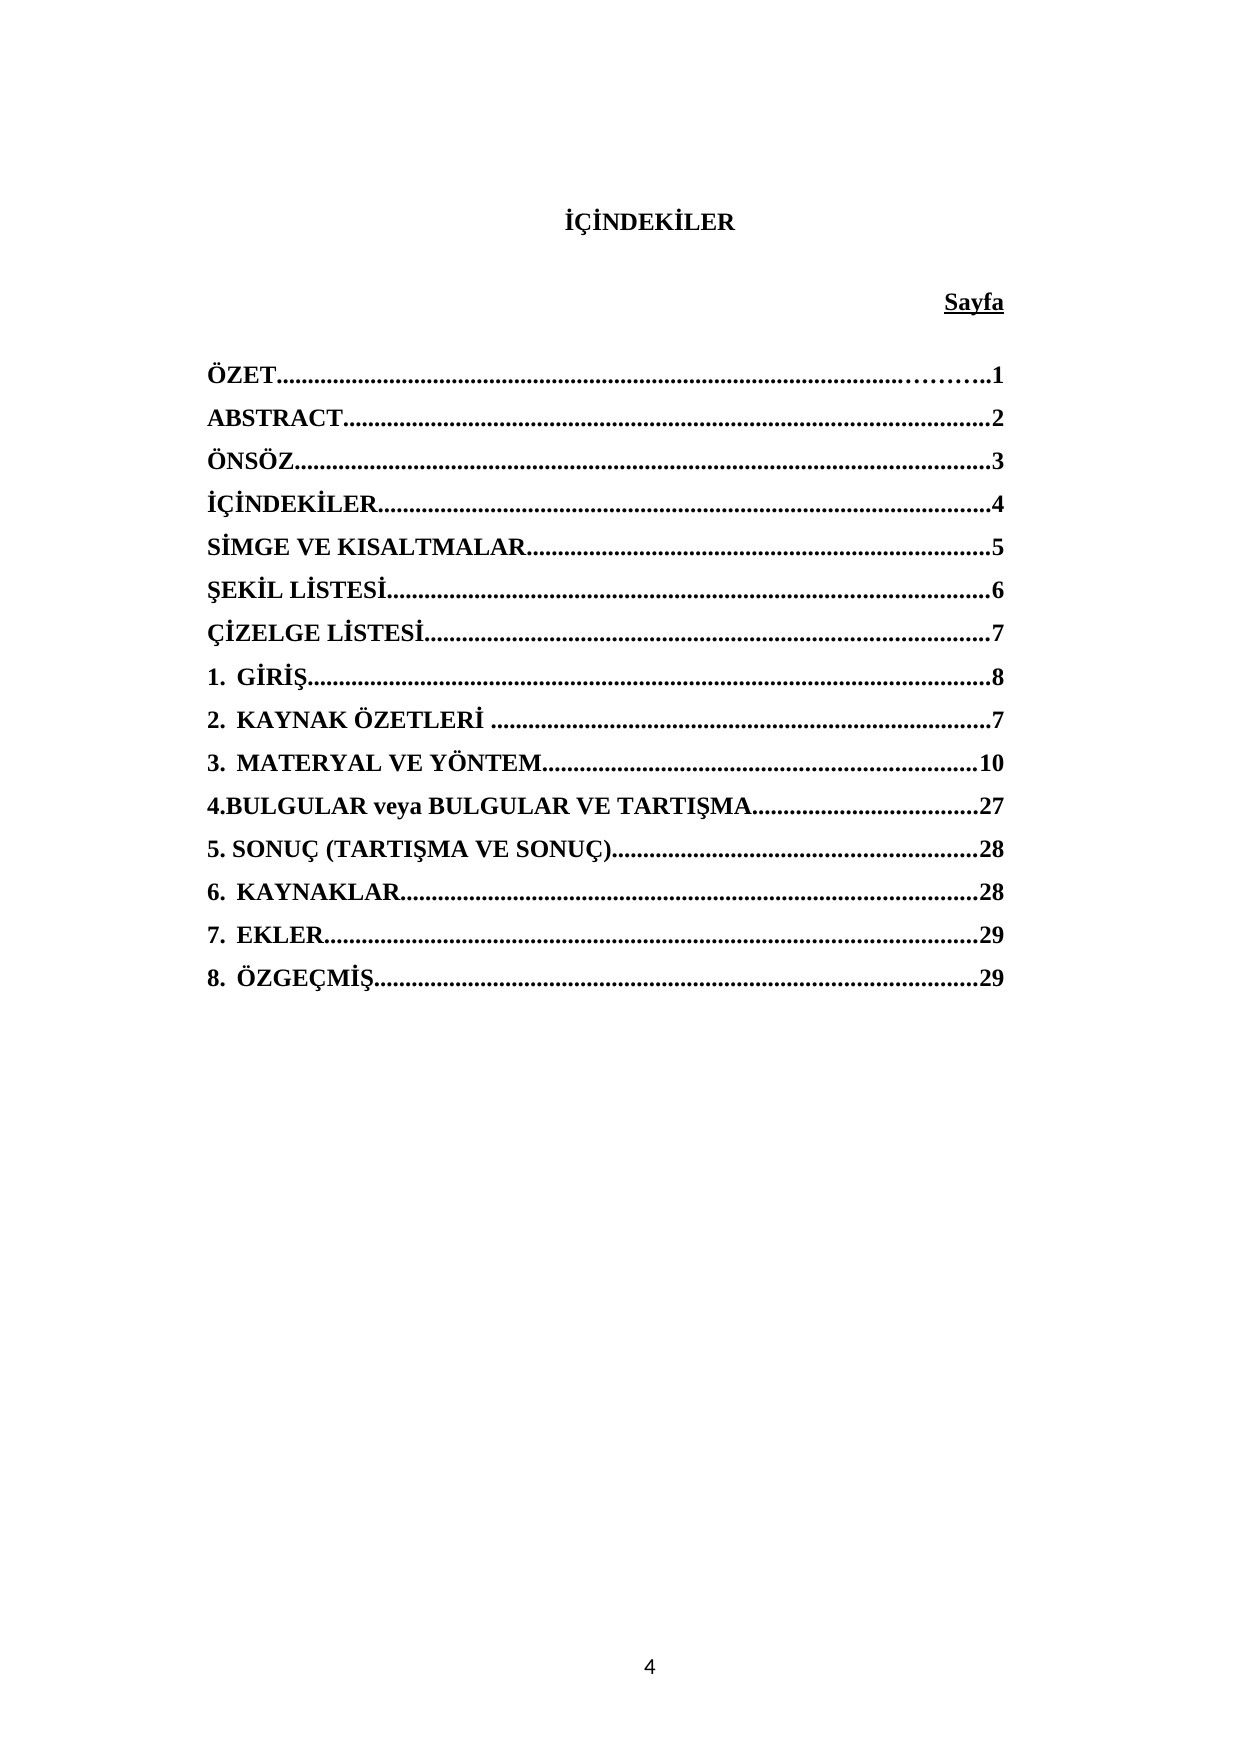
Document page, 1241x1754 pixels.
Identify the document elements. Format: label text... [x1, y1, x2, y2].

text ABSTRACT 2 [207, 403, 1092, 432]
text 8. ÖZGEÇMİŞ 29 [207, 963, 1092, 992]
text ŞEKİL LİSTESİ 6 [207, 575, 1092, 604]
text 6. KAYNAKLAR 28 [207, 877, 1092, 906]
text Sayfa [207, 287, 1092, 316]
text 2. KAYNAK ÖZETLERİ 7 [207, 705, 1092, 733]
text 1. GİRİŞ 8 [207, 662, 1092, 690]
text 7. EKLER 29 [207, 920, 1092, 949]
text 5. SONUÇ (TARTIŞMA VE SONUÇ) 28 [207, 834, 1092, 863]
text SİMGE VE KISALTMALAR 5 [207, 532, 1092, 561]
text 3. MATERYAL VE YÖNTEM 10 [207, 748, 1092, 777]
text ÖNSÖZ 3 [207, 446, 1092, 475]
text ÇİZELGE LİSTESİ 7 [207, 618, 1092, 647]
text 4.BULGULAR veya BULGULAR VE TARTIŞMA 27 [207, 791, 1092, 820]
text İÇİNDEKİLER [207, 207, 1092, 236]
text İÇİNDEKİLER 4 [207, 489, 1092, 518]
text ÖZET ………..1 [207, 360, 1092, 388]
